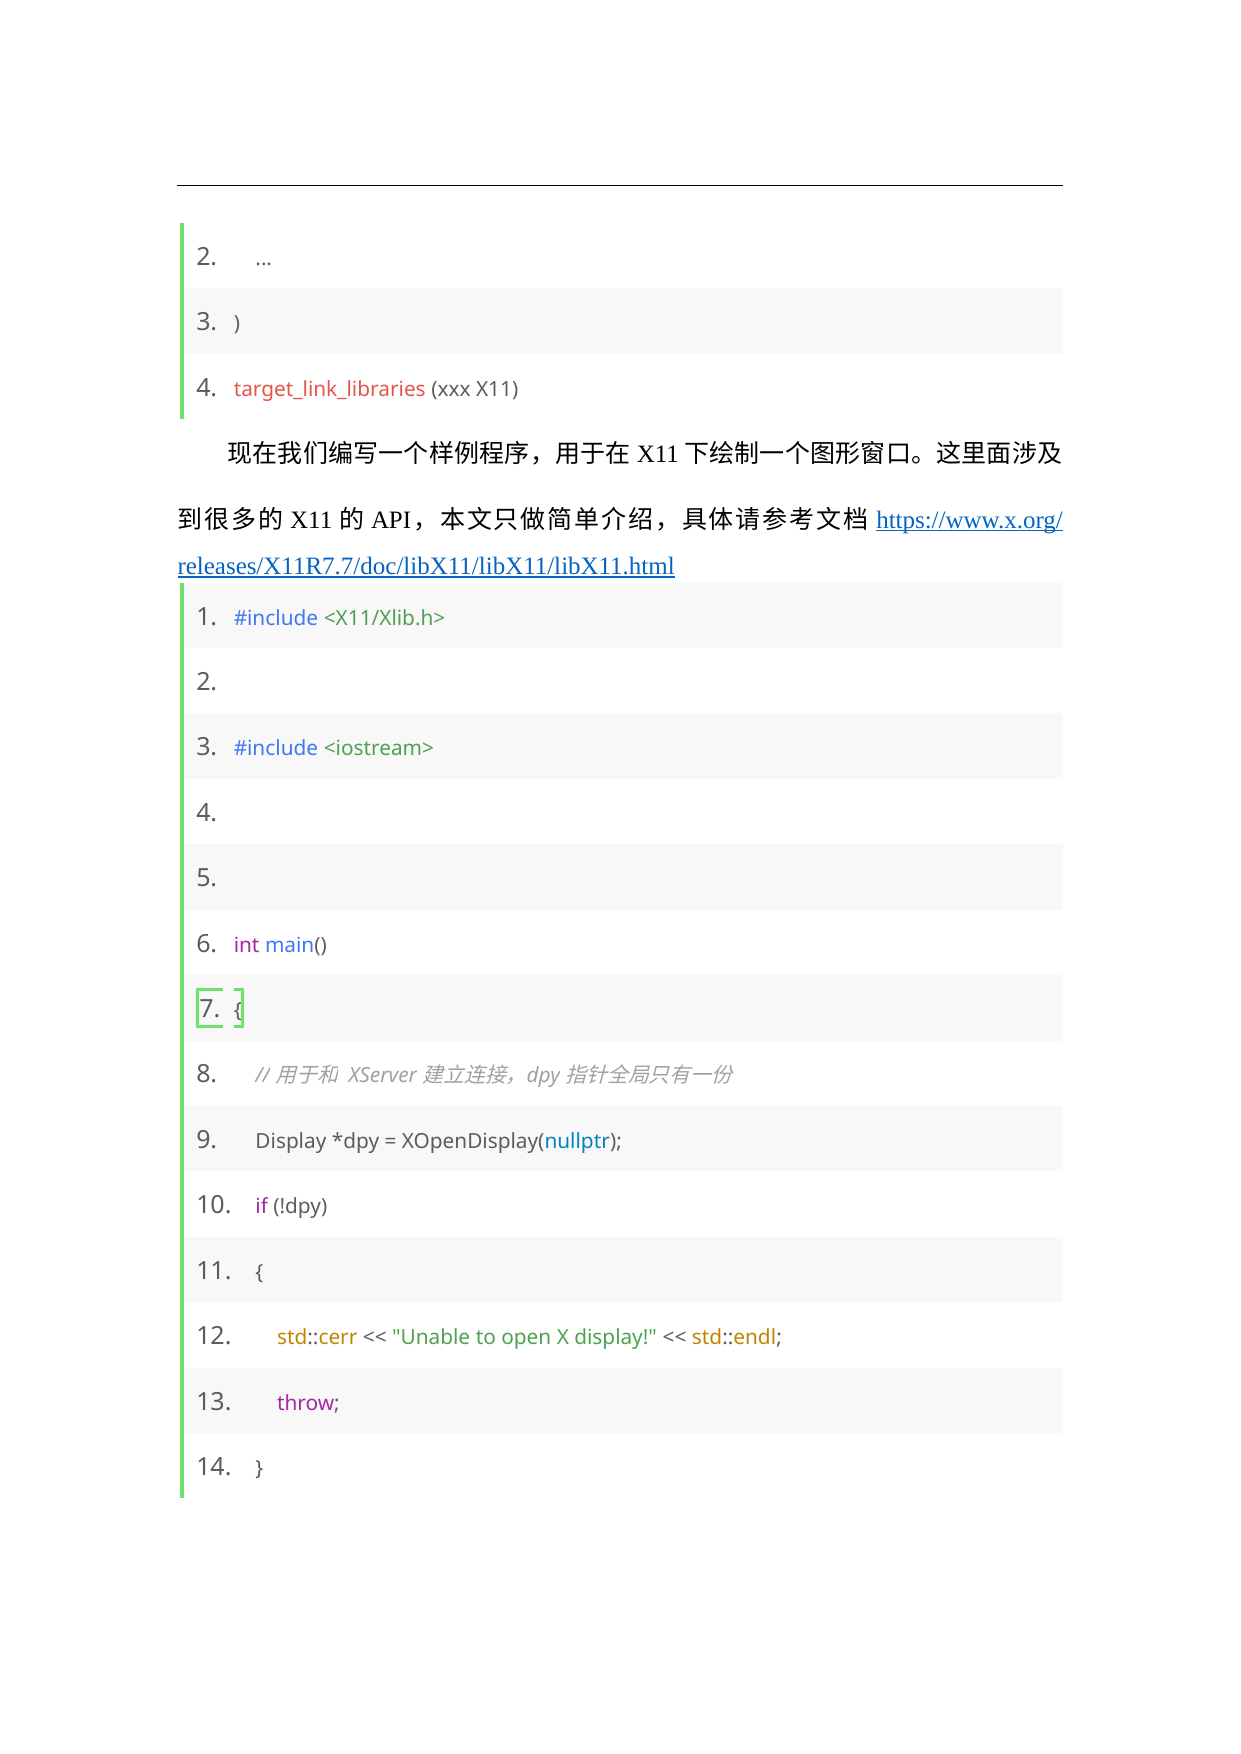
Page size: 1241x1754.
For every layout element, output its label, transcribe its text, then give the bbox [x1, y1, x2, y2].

list target_link_libraries (xxx X11) [184, 354, 1063, 419]
list std::cerr << "Unable to open X display!" << std::endl; [184, 1302, 1063, 1368]
list Display *dpy = XOpenDisplay(nullptr); [184, 1106, 1063, 1171]
list ) [184, 288, 1063, 354]
list { [184, 975, 1063, 1041]
list { [184, 1237, 1063, 1302]
list #include <X11/Xlib.h> [184, 583, 1063, 648]
list if (!dpy) [184, 1171, 1063, 1237]
list throw; [184, 1368, 1063, 1433]
list #include <iostream> [184, 713, 1063, 779]
list ... [184, 223, 1063, 288]
list // 用于和 XServer 建立连接，dpy 指针全局只有一份 [184, 1041, 1063, 1106]
text 现在我们编写一个样例程序，用于在X11下绘制一个图形窗口。这里面涉及到很多的X11的API，本文只做简单介绍，具体请参考文档https://www.x.org/releases/X11R7.7/doc/libX11/libX11/libX11.html [177, 419, 1063, 583]
list int main() [184, 910, 1063, 975]
list } [184, 1433, 1063, 1498]
